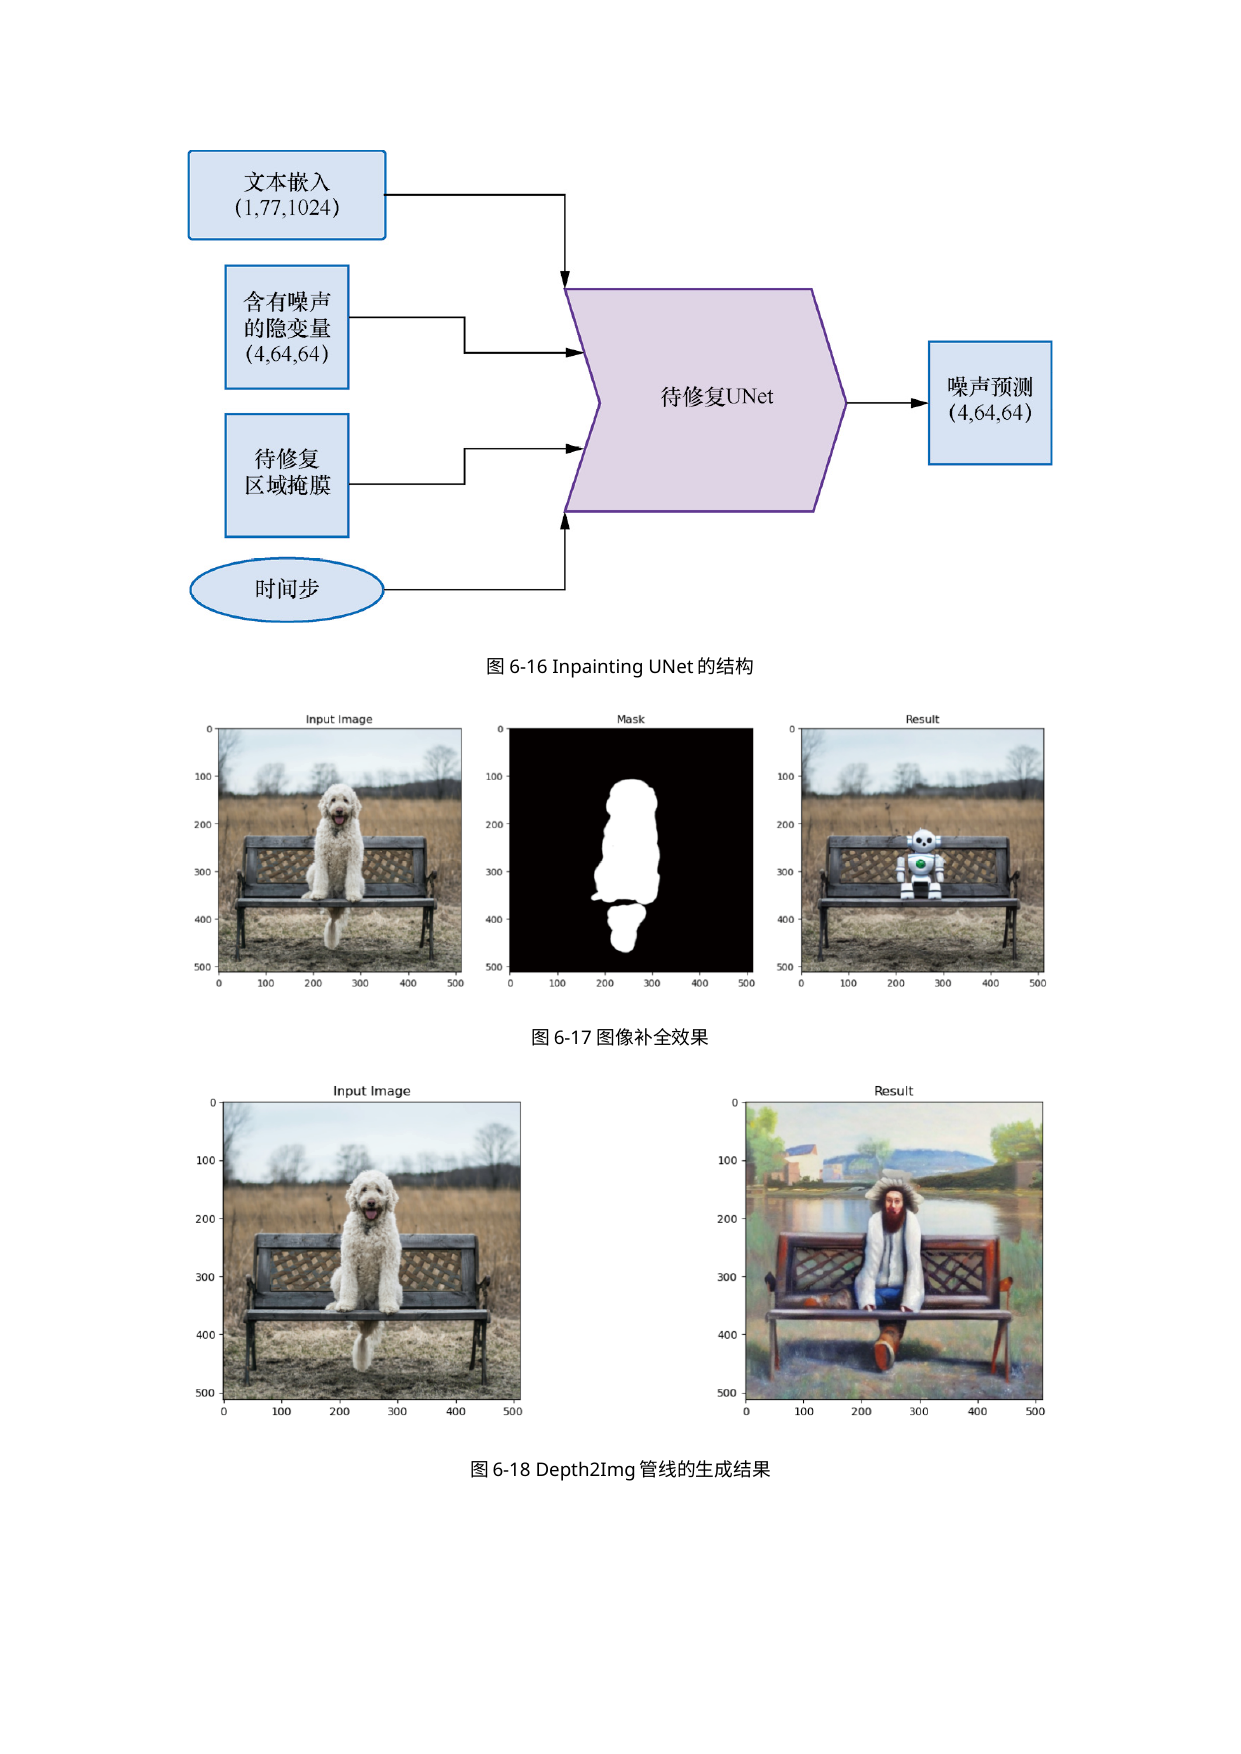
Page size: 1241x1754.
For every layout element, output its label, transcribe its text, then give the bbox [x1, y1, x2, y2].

picture [187, 150, 1053, 623]
picture [187, 1078, 1053, 1425]
picture [187, 708, 1053, 994]
text 图6-16 Inpainting UNet的结构 [187, 652, 1053, 679]
text 图6-17 图像补全效果 [187, 1023, 1053, 1050]
text 图6-18 Depth2Img管线的生成结果 [187, 1454, 1053, 1481]
